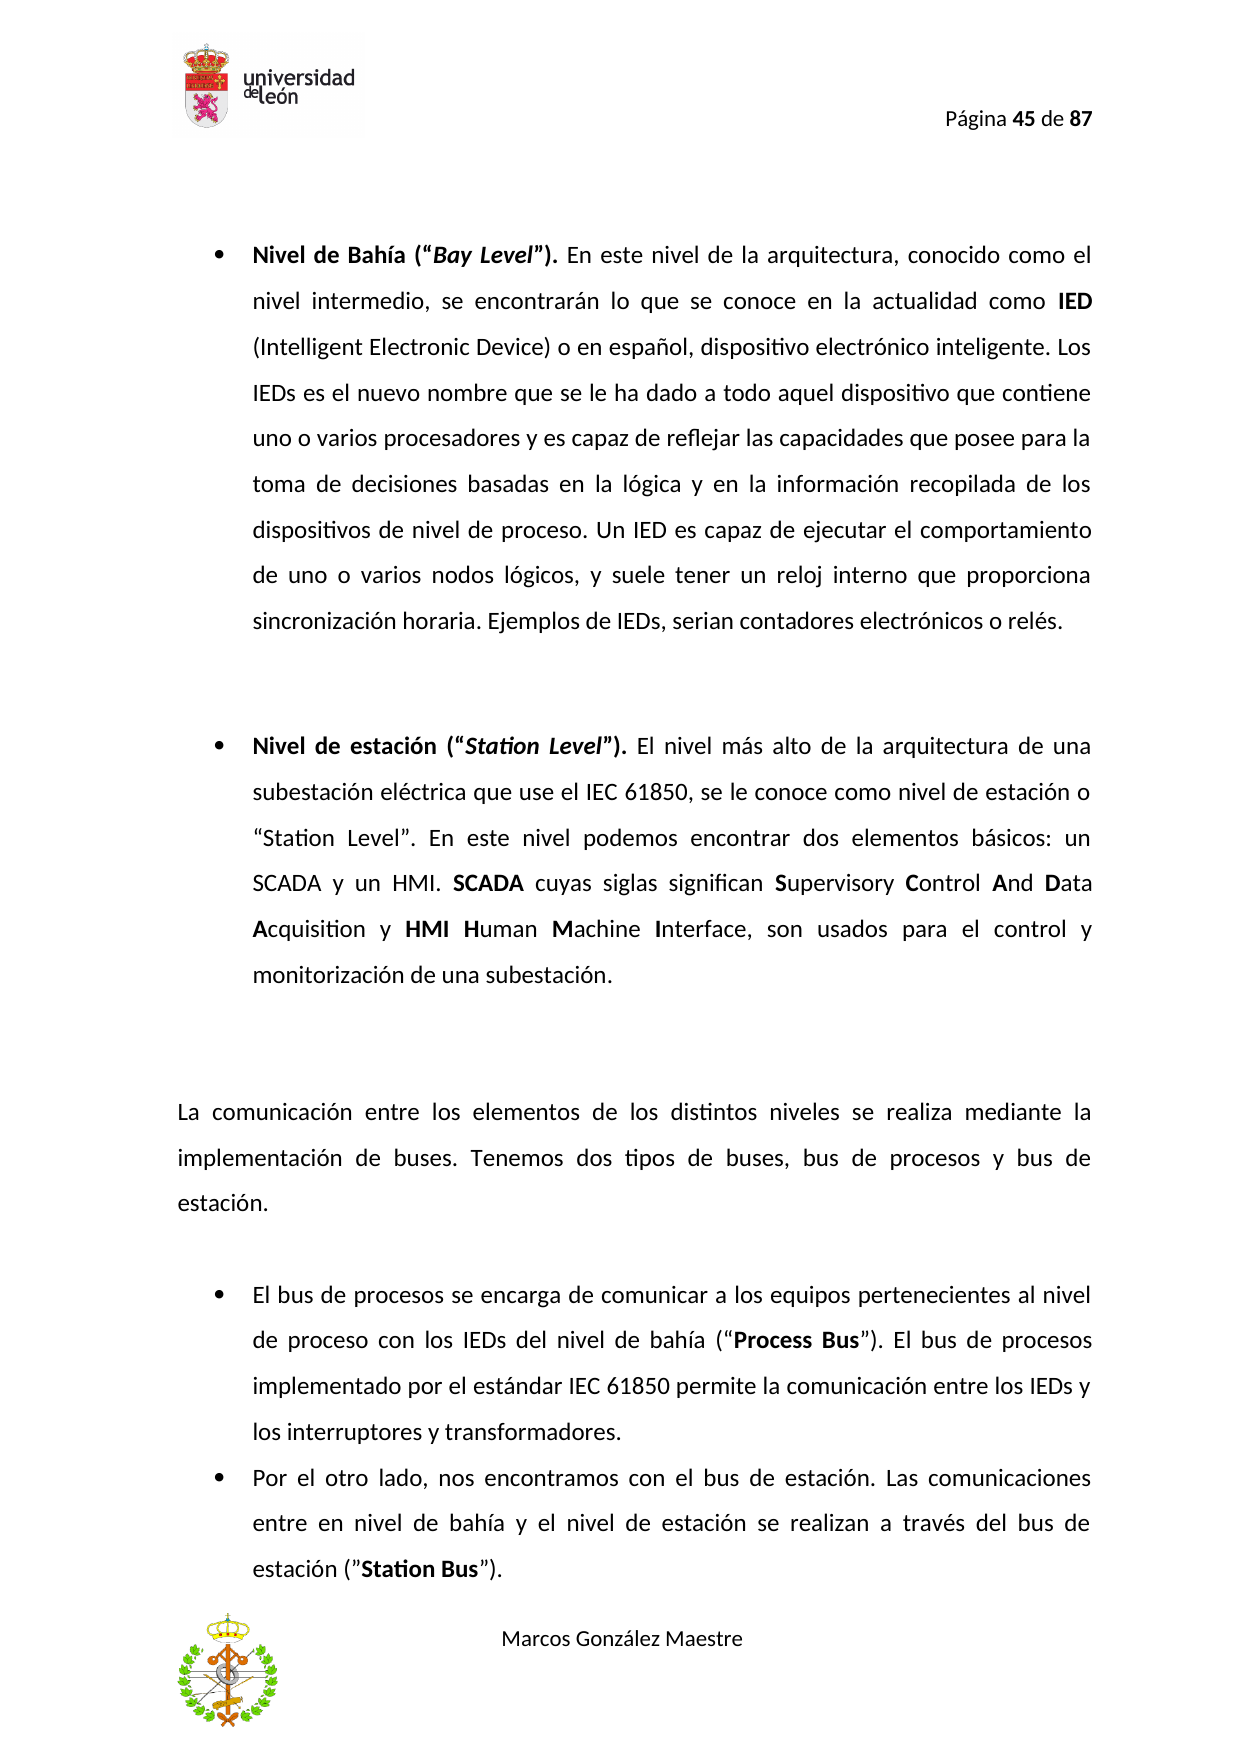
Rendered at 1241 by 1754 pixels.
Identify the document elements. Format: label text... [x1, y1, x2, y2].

picture [177, 1613, 278, 1727]
list Nivel de Bahía (“Bay Level”). En este nivel de la arquitectura, conocido como el nivel intermedio, se encontrarán lo que se conoce en la actualidad como IED (Intelligent Electronic Device) o en español, dispositivo electrónico inteligente. Los IEDs es el nuevo nombre que se le ha dado a todo aquel dispositivo que contiene uno o varios procesadores y es capaz de reflejar las capacidades que posee para la toma de decisiones basadas en la lógica y en la información recopilada de los dispositivos de nivel de proceso. Un IED es capaz de ejecutar el comportamiento de uno o varios nodos lógicos, y suele tener un reloj interno que proporciona sincronización horaria. Ejemplos de IEDs, serian contadores electrónicos o relés. [215, 239, 1092, 636]
list La comunicación entre los elementos de los distintos niveles se realiza mediante la implementación de buses. Tenemos dos tipos de buses, bus de procesos y bus de estación. [177, 1096, 1092, 1218]
list El bus de procesos se encarga de comunicar a los equipos pertenecientes al nivel de proceso con los IEDs del nivel de bahía (“Process Bus”). El bus de procesos implementado por el estándar IEC 61850 permite la comunicación entre los IEDs y los interruptores y transformadores. [215, 1279, 1092, 1447]
picture [172, 32, 365, 138]
list Nivel de estación (“Station Level”). El nivel más alto de la arquitectura de una subestación eléctrica que use el IEC 61850, se le conoce como nivel de estación o “Station Level”. En este nivel podemos encontrar dos elementos básicos: un SCADA y un HMI. SCADA cuyas siglas significan Supervisory Control And Data Acquisition y HMI Human Machine Interface, son usados para el control y monitorización de una subestación. [215, 730, 1092, 989]
list Por el otro lado, nos encontramos con el bus de estación. Las comunicaciones entre en nivel de bahía y el nivel de estación se realizan a través del bus de estación (”Station Bus”). [215, 1462, 1092, 1584]
